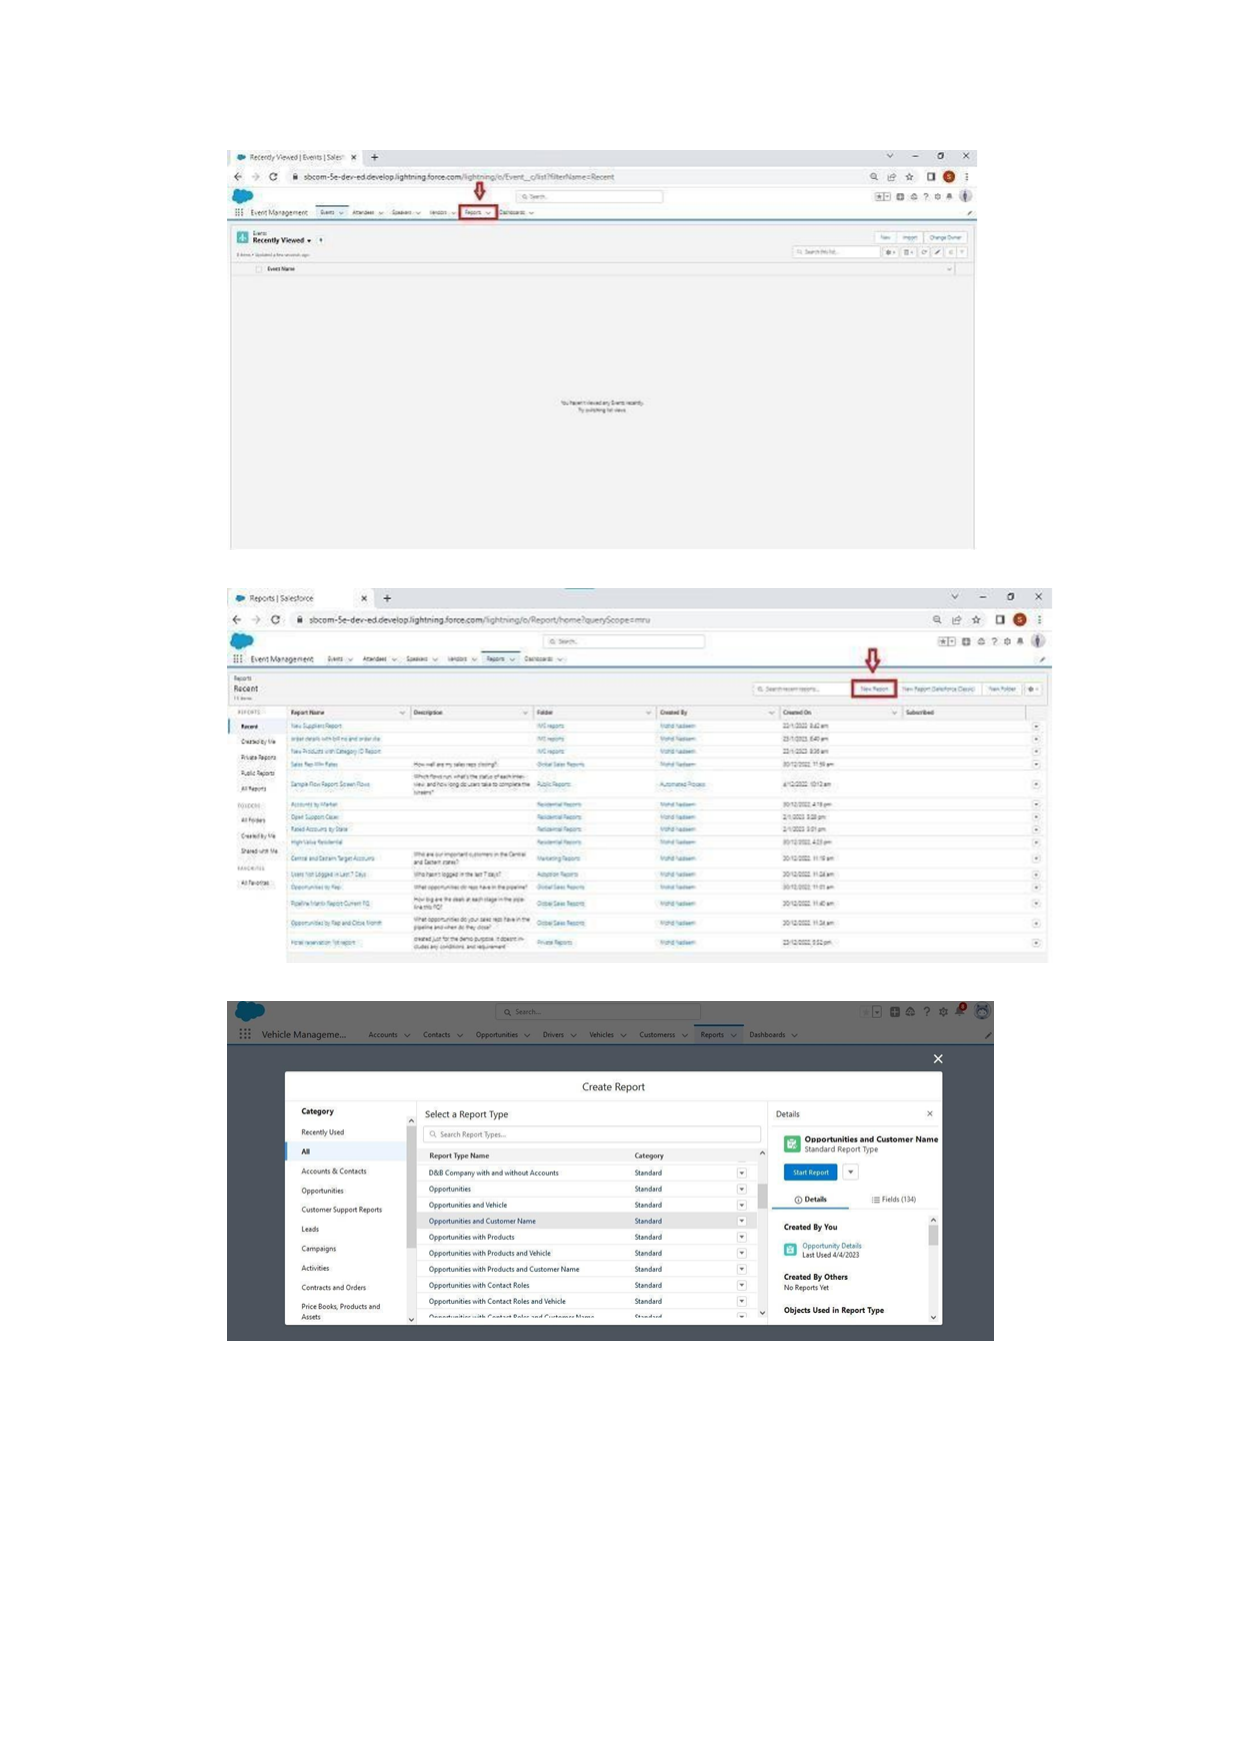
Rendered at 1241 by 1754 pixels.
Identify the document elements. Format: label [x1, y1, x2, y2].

picture [227, 1001, 994, 1341]
picture [227, 588, 1053, 963]
picture [227, 150, 978, 550]
